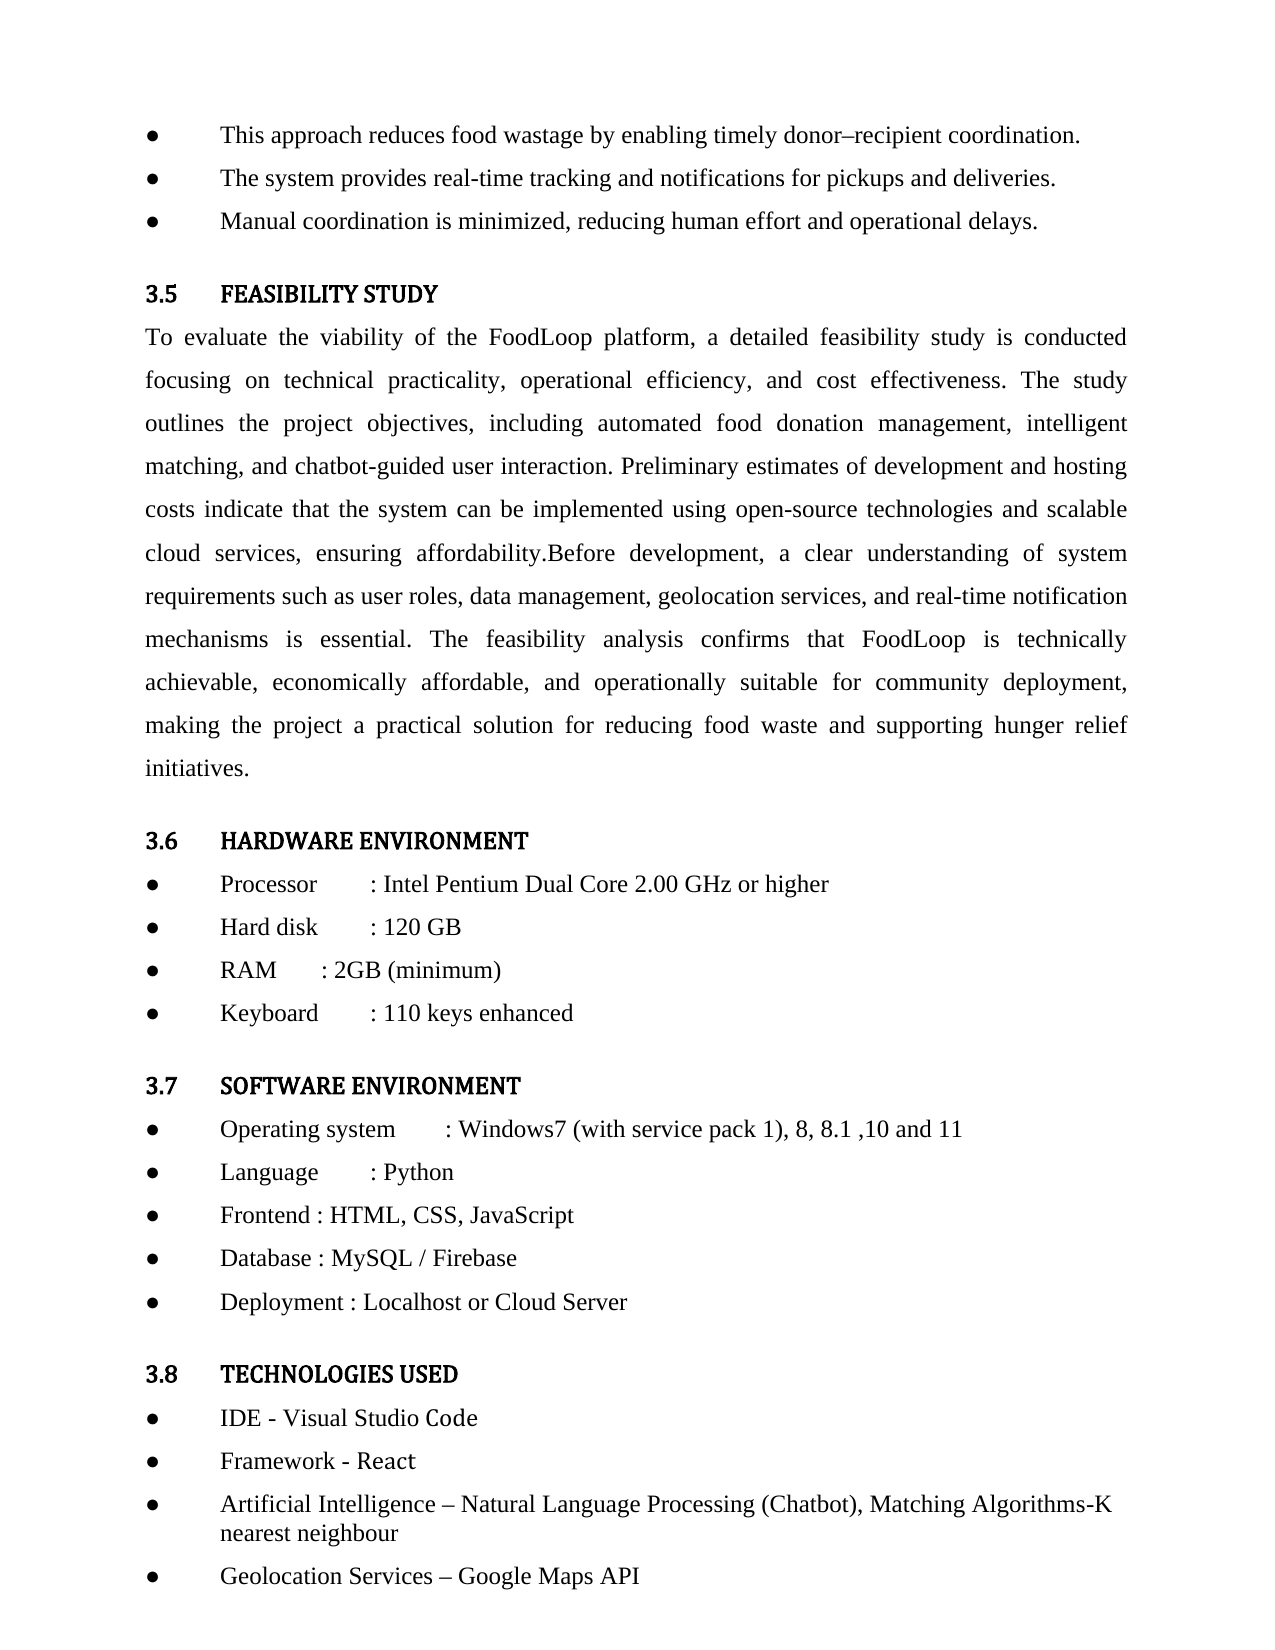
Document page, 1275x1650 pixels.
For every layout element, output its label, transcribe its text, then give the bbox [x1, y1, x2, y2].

list Artificial Intelligence – Natural Language Processing (Chatbot), Matching Algorithms-K nearest neighbour [145, 1489, 1155, 1547]
list The system provides real-time tracking and notifications for pickups and deliveries. [145, 163, 1155, 192]
list Frontend : HTML, CSS, JavaScript [145, 1200, 1155, 1229]
subtitle HARDWARE ENVIRONMENT [145, 825, 1155, 854]
subtitle SOFTWARE ENVIRONMENT [145, 1070, 1155, 1099]
subtitle TECHNOLOGIES USED [145, 1358, 1155, 1388]
list Deployment : Localhost or Cloud Server [145, 1287, 1155, 1315]
list This approach reduces food wastage by enabling timely donor–recipient coordination. [145, 120, 1155, 149]
list Database : MySQL / Firebase [145, 1243, 1155, 1272]
list Geolocation Services – Google Maps API [145, 1561, 1155, 1590]
list Framework - React [145, 1446, 1155, 1475]
list Operating system : Windows7 (with service pack 1), 8, 8.1 ,10 and 11 [145, 1114, 1155, 1142]
subtitle FEASIBILITY STUDY [145, 278, 1155, 308]
list IDE - Visual Studio Code [145, 1402, 1155, 1432]
list Processor : Intel Pentium Dual Core 2.00 GHz or higher [145, 869, 1155, 898]
list Manual coordination is minimized, reducing human effort and operational delays. [145, 206, 1155, 235]
list Hard disk : 120 GB [145, 912, 1155, 941]
list RAM : 2GB (minimum) [145, 955, 1155, 984]
text To evaluate the viability of the FoodLoop platform, a detailed feasibility study is conducted focusing on technical practicality, operational efficiency, and cost effectiveness. The study outlines the project objectives, including automated food donation management, intelligent matching, and chatbot-guided user interaction. Preliminary estimates of development and hosting costs indicate that the system can be implemented using open-source technologies and scalable cloud services, ensuring affordability.Before development, a clear understanding of system requirements such as user roles, data management, geolocation services, and real-time notification mechanisms is essential. The feasibility analysis confirms that FoodLoop is technically achievable, economically affordable, and operationally suitable for community deployment, making the project a practical solution for reducing food waste and supporting hunger relief initiatives. [145, 322, 1128, 782]
list Keyboard : 110 keys enhanced [145, 998, 1155, 1027]
list Language : Python [145, 1157, 1155, 1186]
